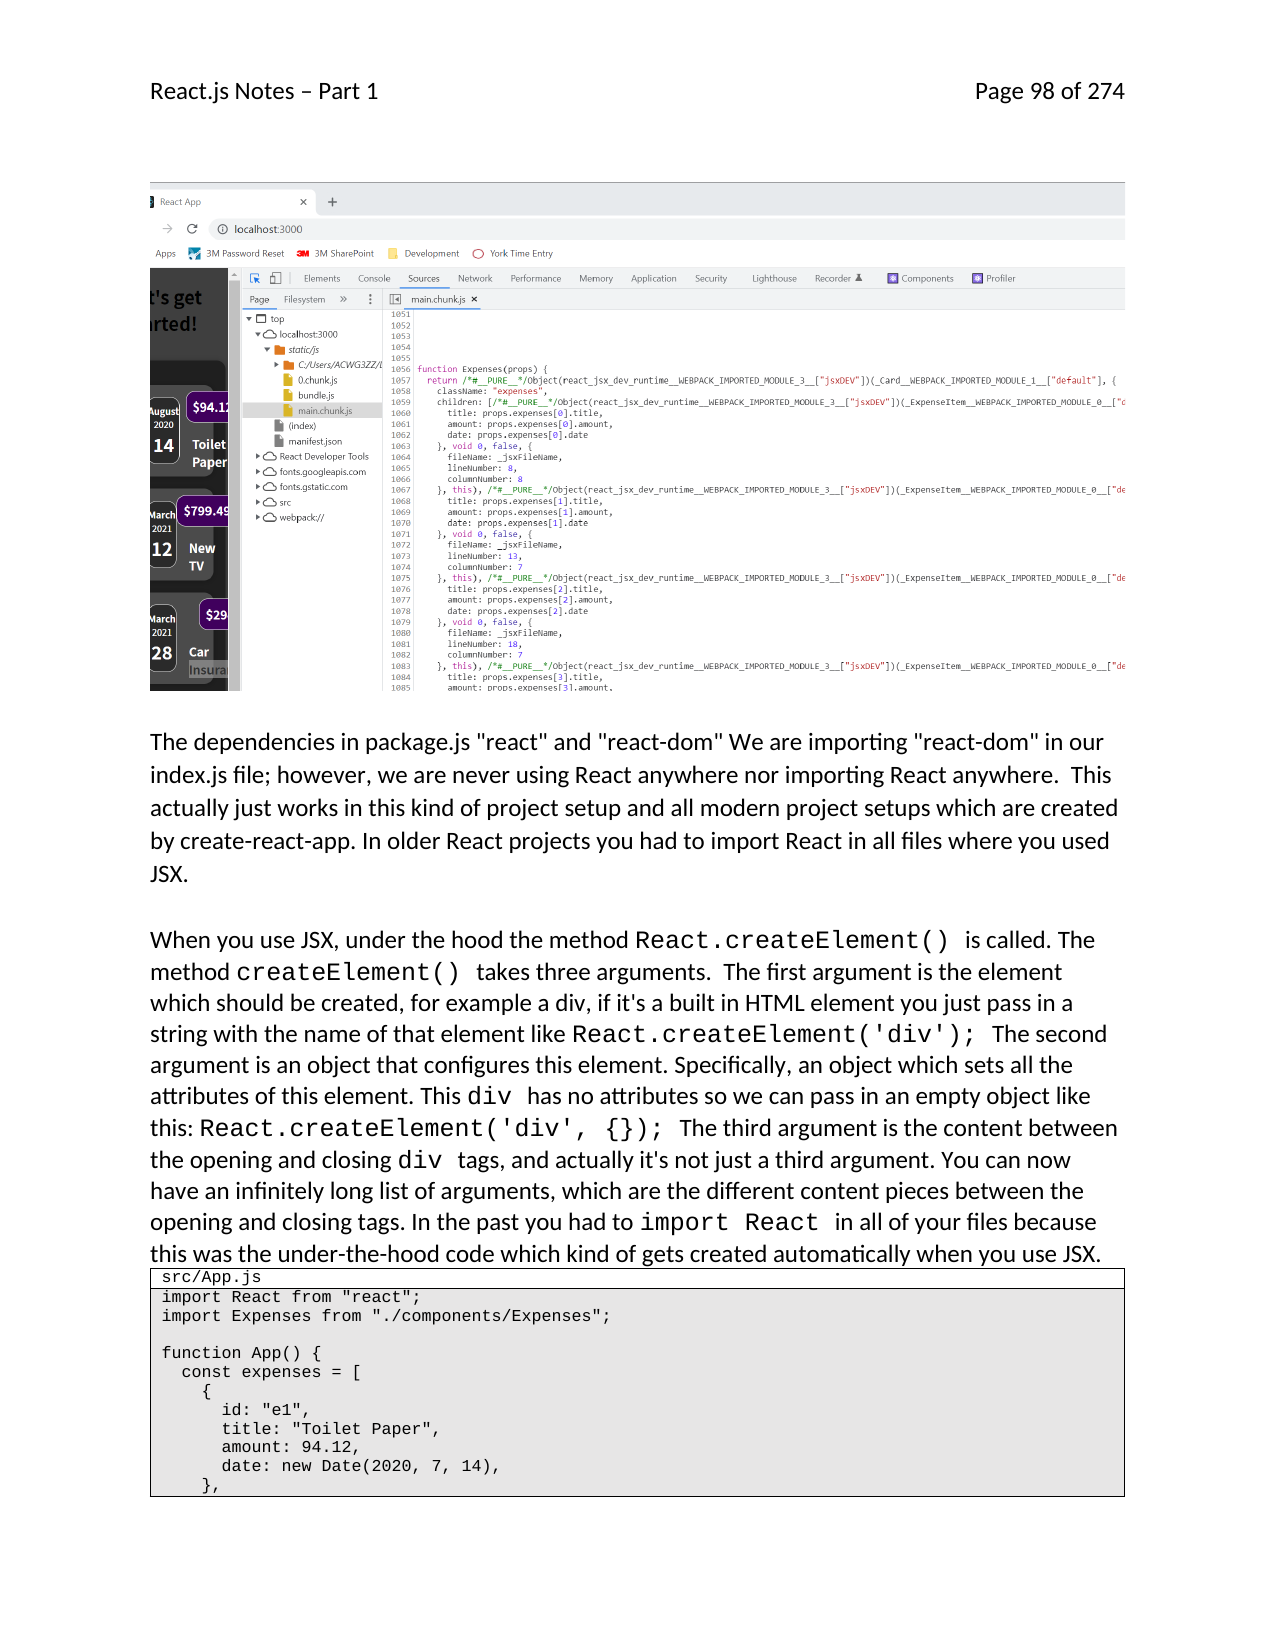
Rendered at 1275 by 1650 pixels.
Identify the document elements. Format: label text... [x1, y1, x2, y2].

text The dependencies in package.js "react" and "react-dom" We are importing "react-dom" in our index.js file; however, we are never using React anywhere nor importing React anywhere. This actually just works in this kind of project setup and all modern project setups which are created by create-react-app. In older React projects you had to import React in all files where you used JSX. [150, 726, 1125, 888]
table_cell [151, 1289, 1124, 1496]
picture [150, 182, 1125, 691]
table_header src/App.js [151, 1269, 1124, 1288]
text When you use JSX, under the hood the method React.createElement() is called. The method createElement() takes three arguments. The first argument is the element which should be created, for example a div, if it's a built in HTML element you just pass in a string with the name of that element like React.createElement('div'); The second argument is an object that configures this element. Specifically, an object which sets all the attributes of this element. This div has no attributes so we can pass in an empty object like this: React.createElement('div', {}); The third argument is the content between the opening and closing div tags, and actually it's not just a third argument. You can now have an infinitely long list of arguments, which are the different content pieces between the opening and closing tags. In the past you had to import React in all of your files because this was the under-the-hood code which kind of gets created automatically when you use JSX. [150, 924, 1125, 1268]
